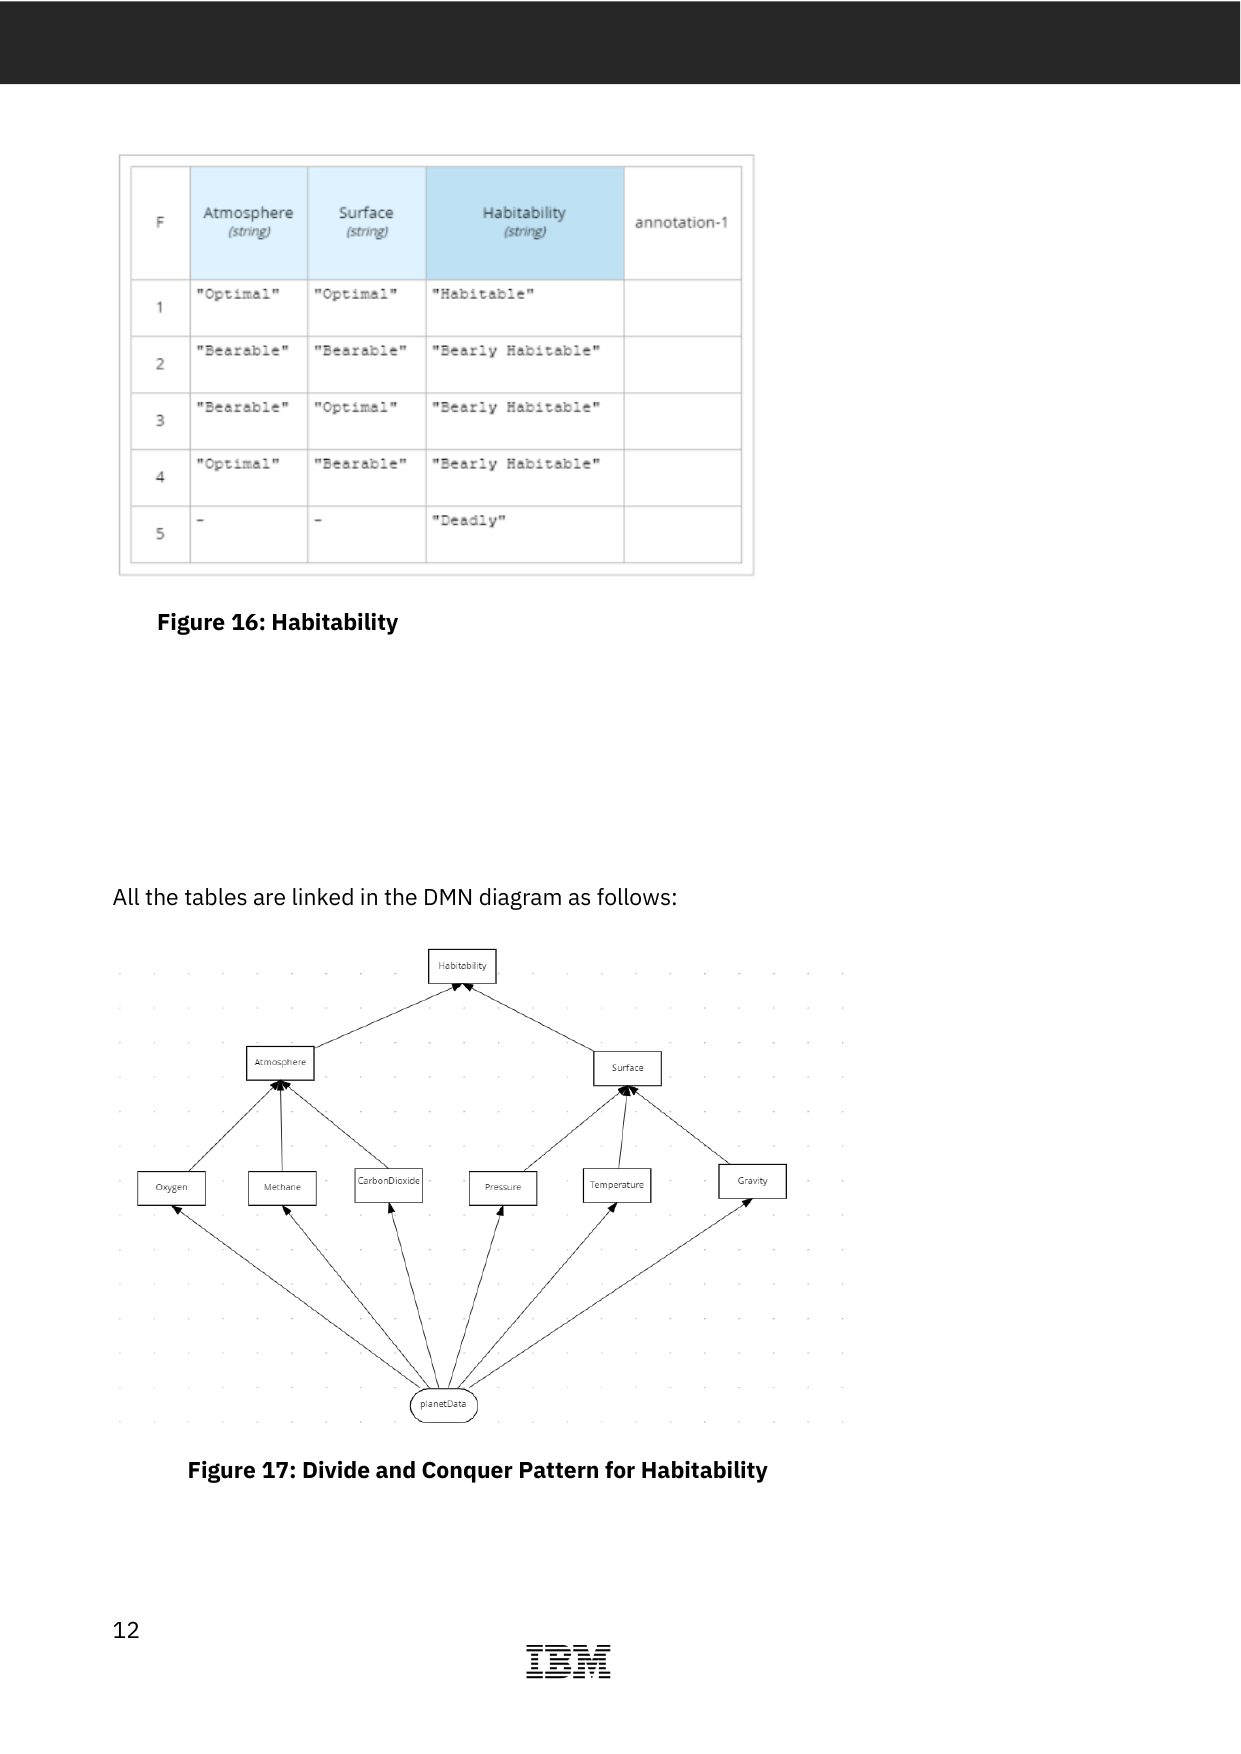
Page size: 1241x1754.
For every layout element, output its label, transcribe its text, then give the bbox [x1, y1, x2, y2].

picture [526, 1645, 611, 1679]
picture [112, 941, 848, 1431]
text All the tables are linked in the DMN diagram as follows: [112, 881, 1128, 911]
text Figure 17: Divide and Conquer Pattern for Habitability [187, 1455, 1128, 1485]
text Figure 16: Habitability [157, 607, 1128, 637]
picture [112, 150, 772, 582]
